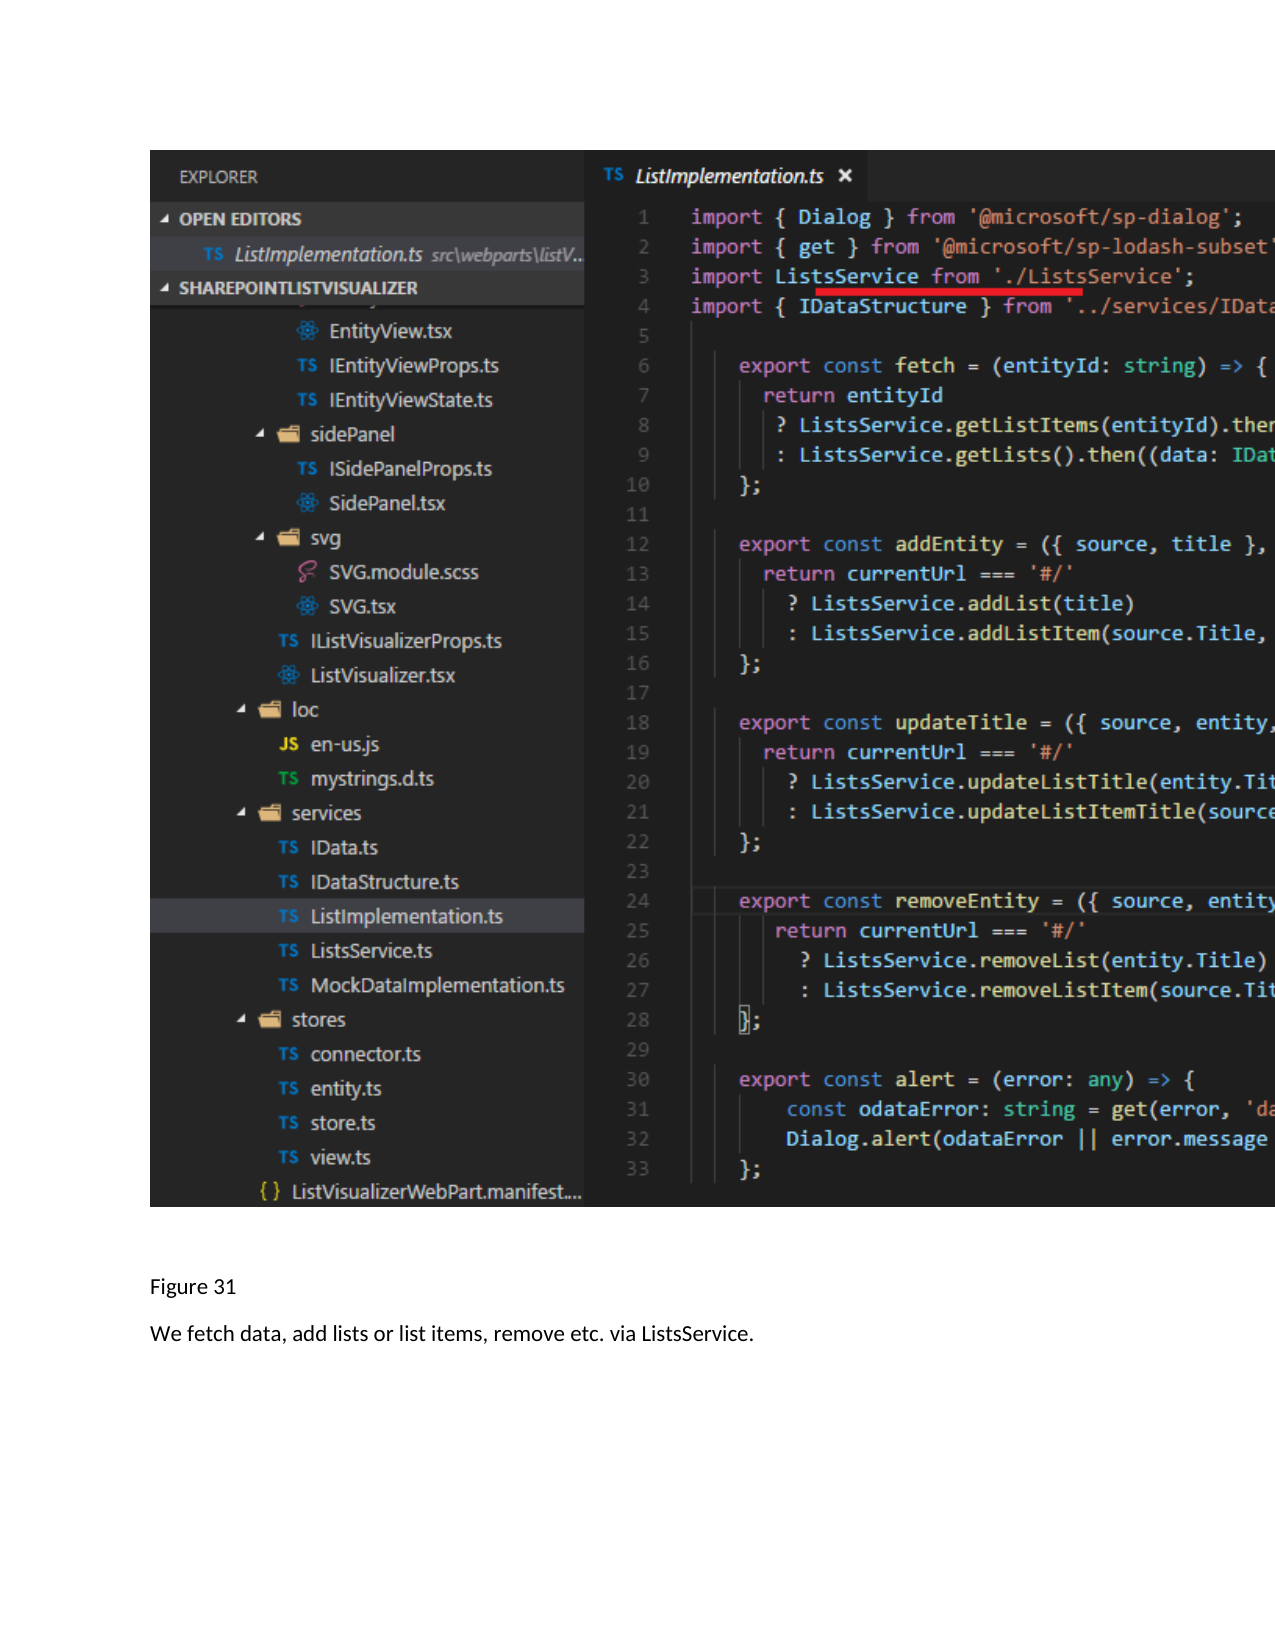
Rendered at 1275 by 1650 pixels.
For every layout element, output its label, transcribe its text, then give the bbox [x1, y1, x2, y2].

text Figure 31 [150, 1272, 1125, 1300]
text We fetch data, add lists or list items, remove etc. via ListsService. [150, 1319, 1125, 1347]
picture [150, 150, 1275, 1207]
